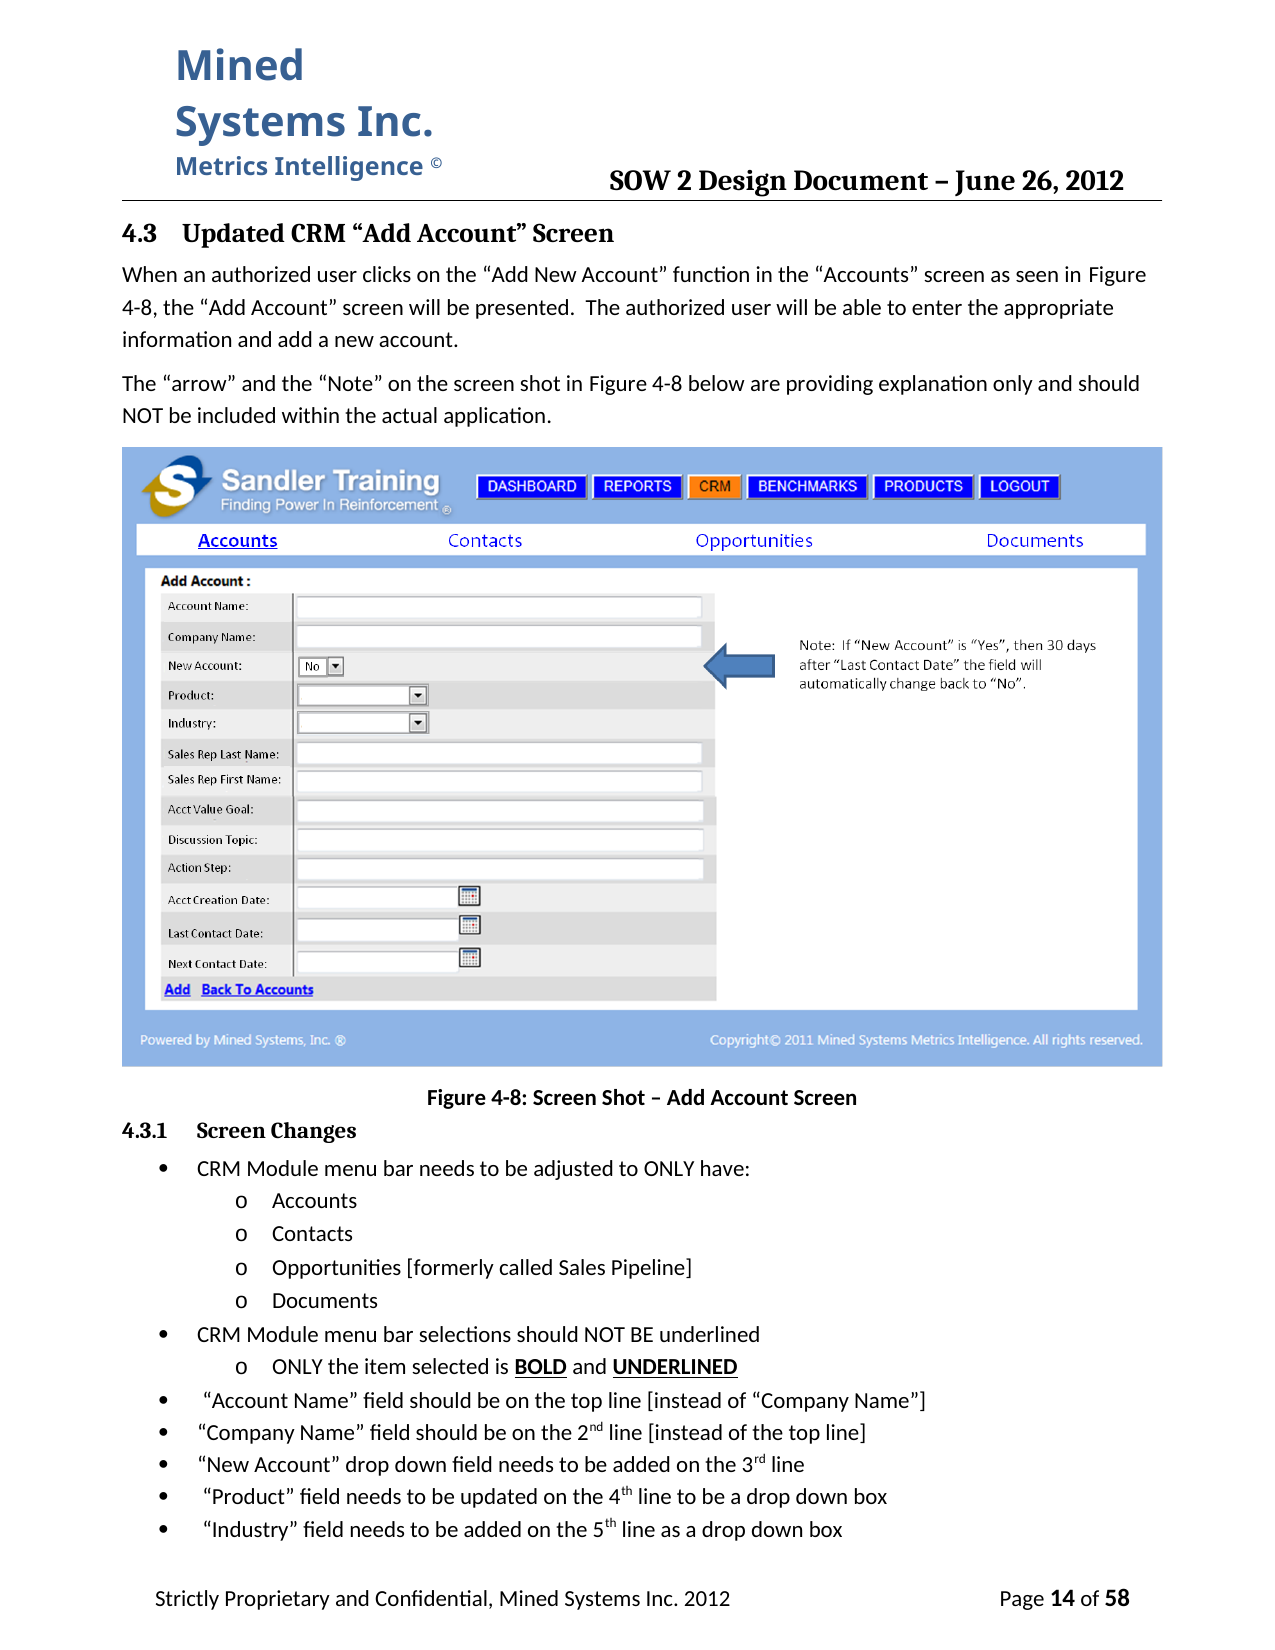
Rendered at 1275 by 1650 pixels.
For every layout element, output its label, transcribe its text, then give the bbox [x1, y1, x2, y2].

list “Product” field needs to be updated on the 4th line to be a drop down box [159, 1482, 1162, 1511]
list Contacts [234, 1219, 1162, 1249]
list Documents [234, 1287, 1162, 1316]
list “Account Name” field should be on the top line [instead of “Company Name”] [159, 1386, 1162, 1414]
list “Company Name” field should be on the 2nd line [instead of the top line] [159, 1418, 1162, 1446]
subtitle Screen Changes [122, 1117, 1162, 1144]
list CRM Module menu bar selections should NOT BE underlined [159, 1320, 1162, 1348]
list Opportunities [formerly called Sales Pipeline] [234, 1253, 1162, 1282]
picture [121, 446, 1163, 1067]
subtitle Updated CRM “Add Account” Screen [122, 218, 1162, 249]
list “Industry” field needs to be added on the 5th line as a drop down box [159, 1515, 1162, 1543]
list CRM Module menu bar needs to be adjusted to ONLY have: [159, 1154, 1162, 1182]
list “New Account” drop down field needs to be added on the 3rd line [159, 1450, 1162, 1478]
list ONLY the item selected is BOLD and UNDERLINED [234, 1352, 1162, 1382]
list Accounts [234, 1186, 1162, 1215]
